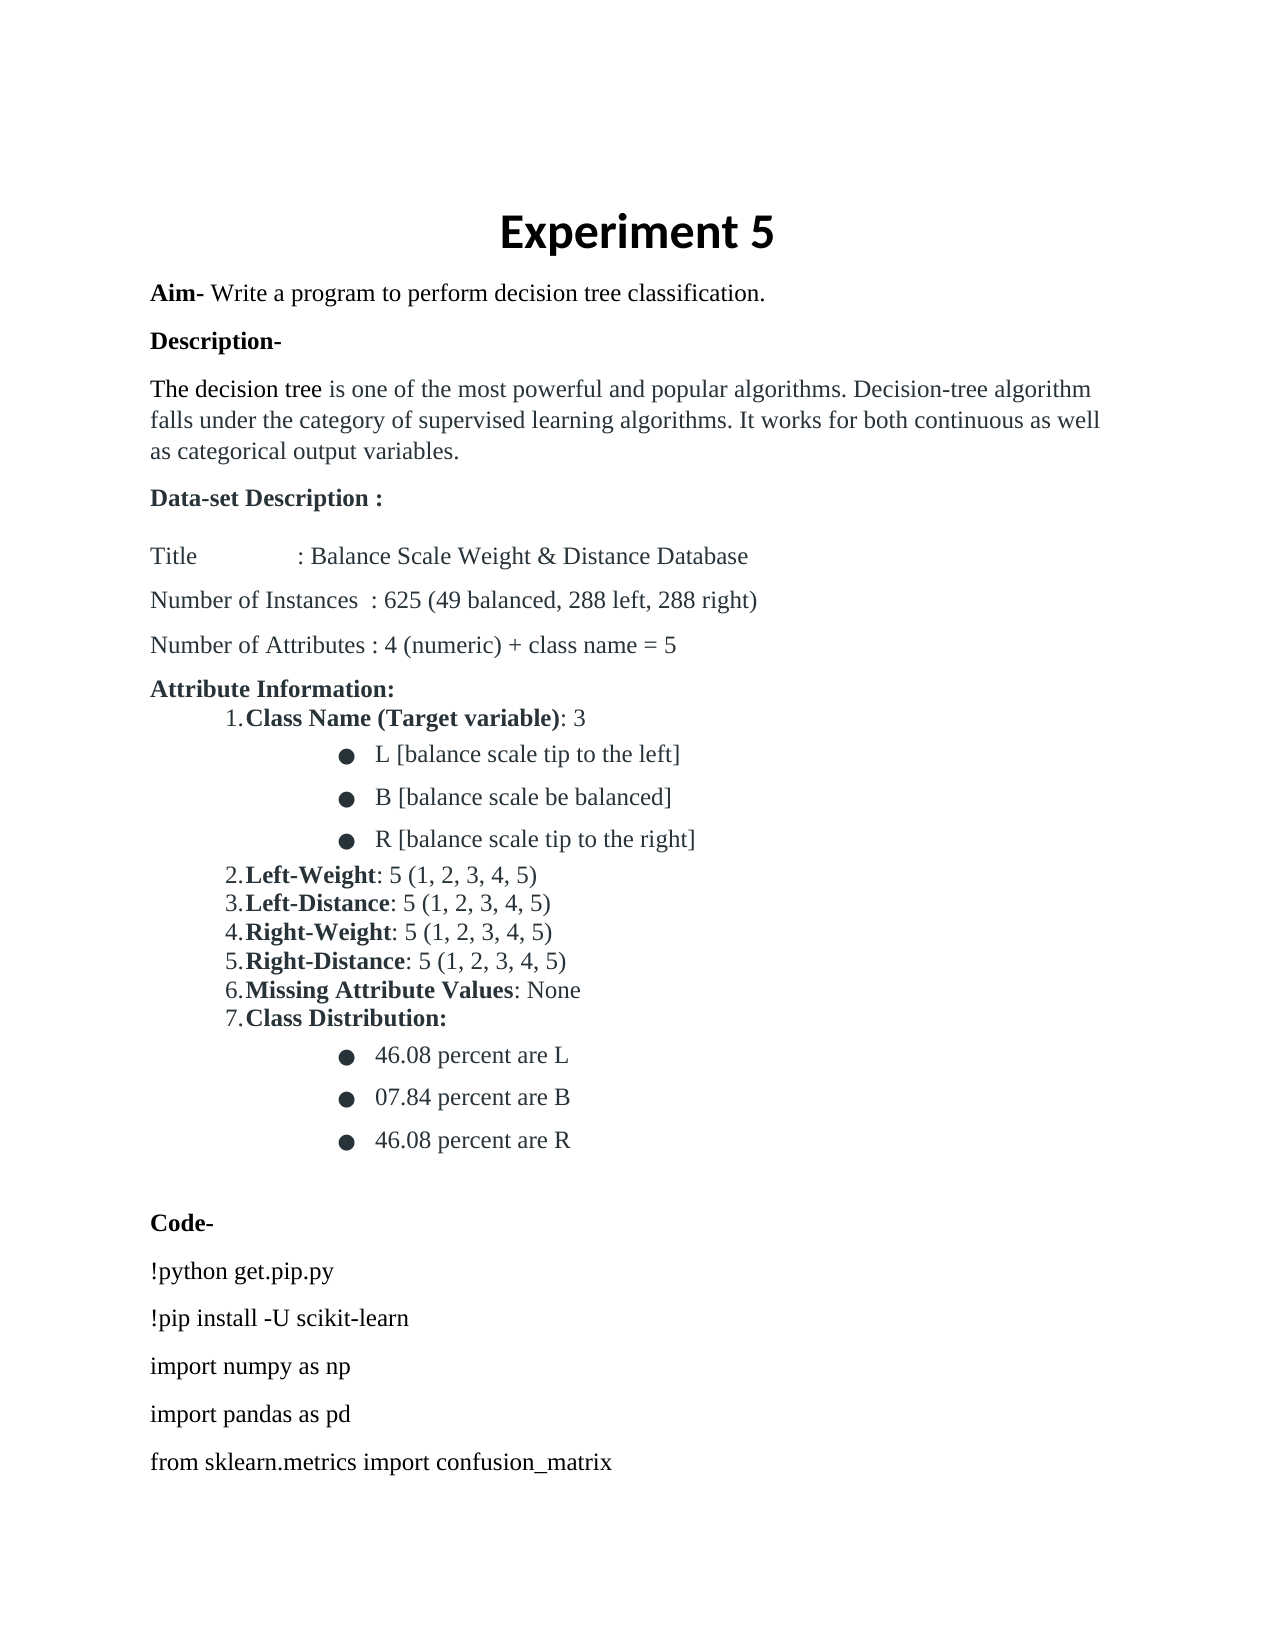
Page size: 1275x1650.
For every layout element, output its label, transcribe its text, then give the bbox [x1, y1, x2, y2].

text The decision tree is one of the most powerful and popular algorithms. Decision-tree algorithm falls under the category of supervised learning algorithms. It works for both continuous as well as categorical output variables. [150, 374, 1125, 464]
text Data-set Description : [150, 483, 1125, 512]
list R [balance scale tip to the right] [337, 817, 1125, 860]
text !python get.pip.py [150, 1256, 1125, 1284]
text Description- [150, 326, 1125, 355]
text from sklearn.metrics import confusion_matrix [150, 1447, 1125, 1475]
list B [balance scale be balanced] [337, 774, 1125, 817]
text Title : Balance Scale Weight & Distance Database [150, 541, 1125, 570]
text import numpy as np [150, 1351, 1125, 1380]
list Class Distribution: [225, 1003, 1125, 1032]
list L [balance scale tip to the left] [337, 732, 1125, 774]
list Right-Distance: 5 (1, 2, 3, 4, 5) [225, 946, 1125, 975]
text Code- [150, 1208, 1125, 1237]
list 46.08 percent are L [337, 1032, 1125, 1075]
list Left-Weight: 5 (1, 2, 3, 4, 5) [225, 860, 1125, 888]
list 07.84 percent are B [337, 1075, 1125, 1118]
list Left-Distance: 5 (1, 2, 3, 4, 5) [225, 888, 1125, 917]
text Number of Attributes : 4 (numeric) + class name = 5 [150, 630, 1125, 658]
subtitle Experiment 5 [150, 200, 1125, 261]
text Attribute Information: [150, 674, 1125, 703]
list Missing Attribute Values: None [225, 975, 1125, 1003]
text Aim- Write a program to perform decision tree classification. [150, 278, 1125, 307]
list 46.08 percent are R [337, 1118, 1125, 1160]
text !pip install -U scikit-learn [150, 1303, 1125, 1332]
list Right-Weight: 5 (1, 2, 3, 4, 5) [225, 917, 1125, 946]
list Class Name (Target variable): 3 [225, 703, 1125, 732]
text Number of Instances : 625 (49 balanced, 288 left, 288 right) [150, 585, 1125, 614]
text import pandas as pd [150, 1399, 1125, 1428]
